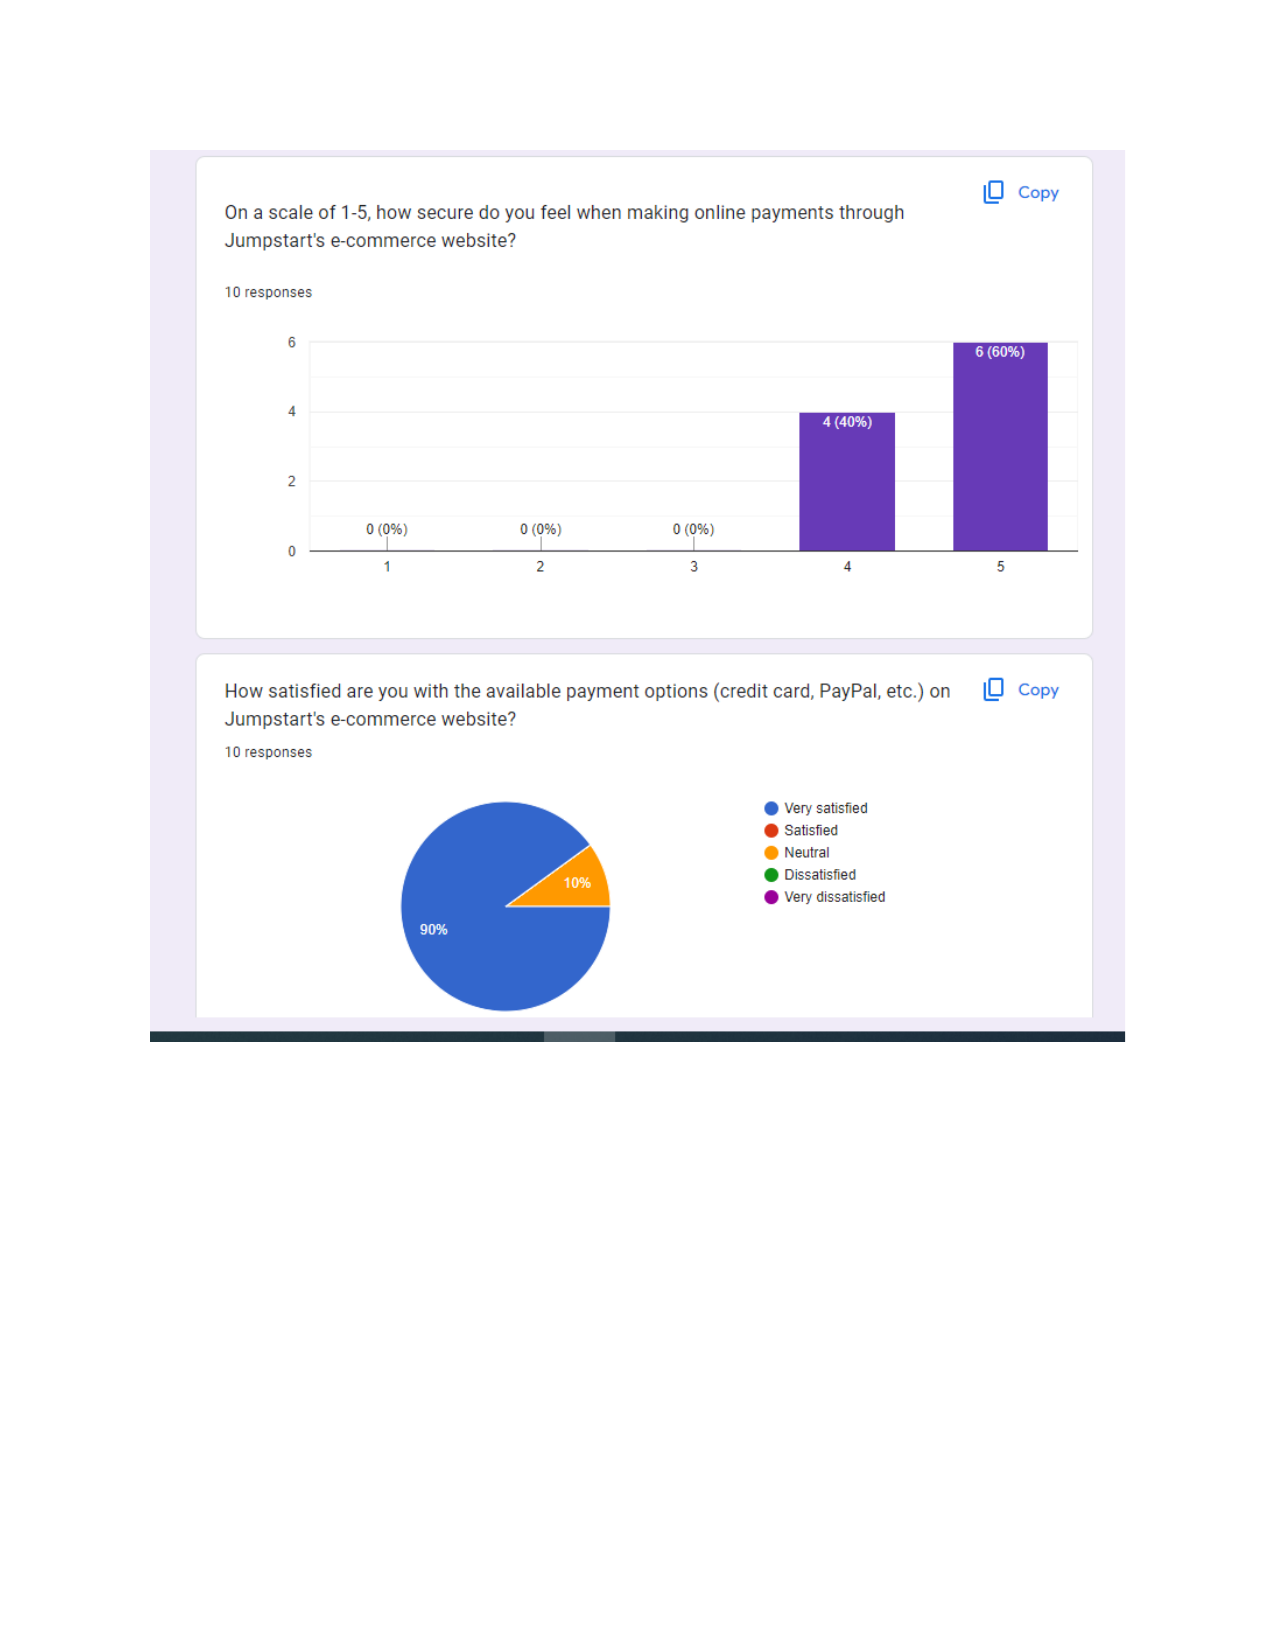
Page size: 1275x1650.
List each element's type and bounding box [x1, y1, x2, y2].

picture [150, 150, 1125, 1042]
